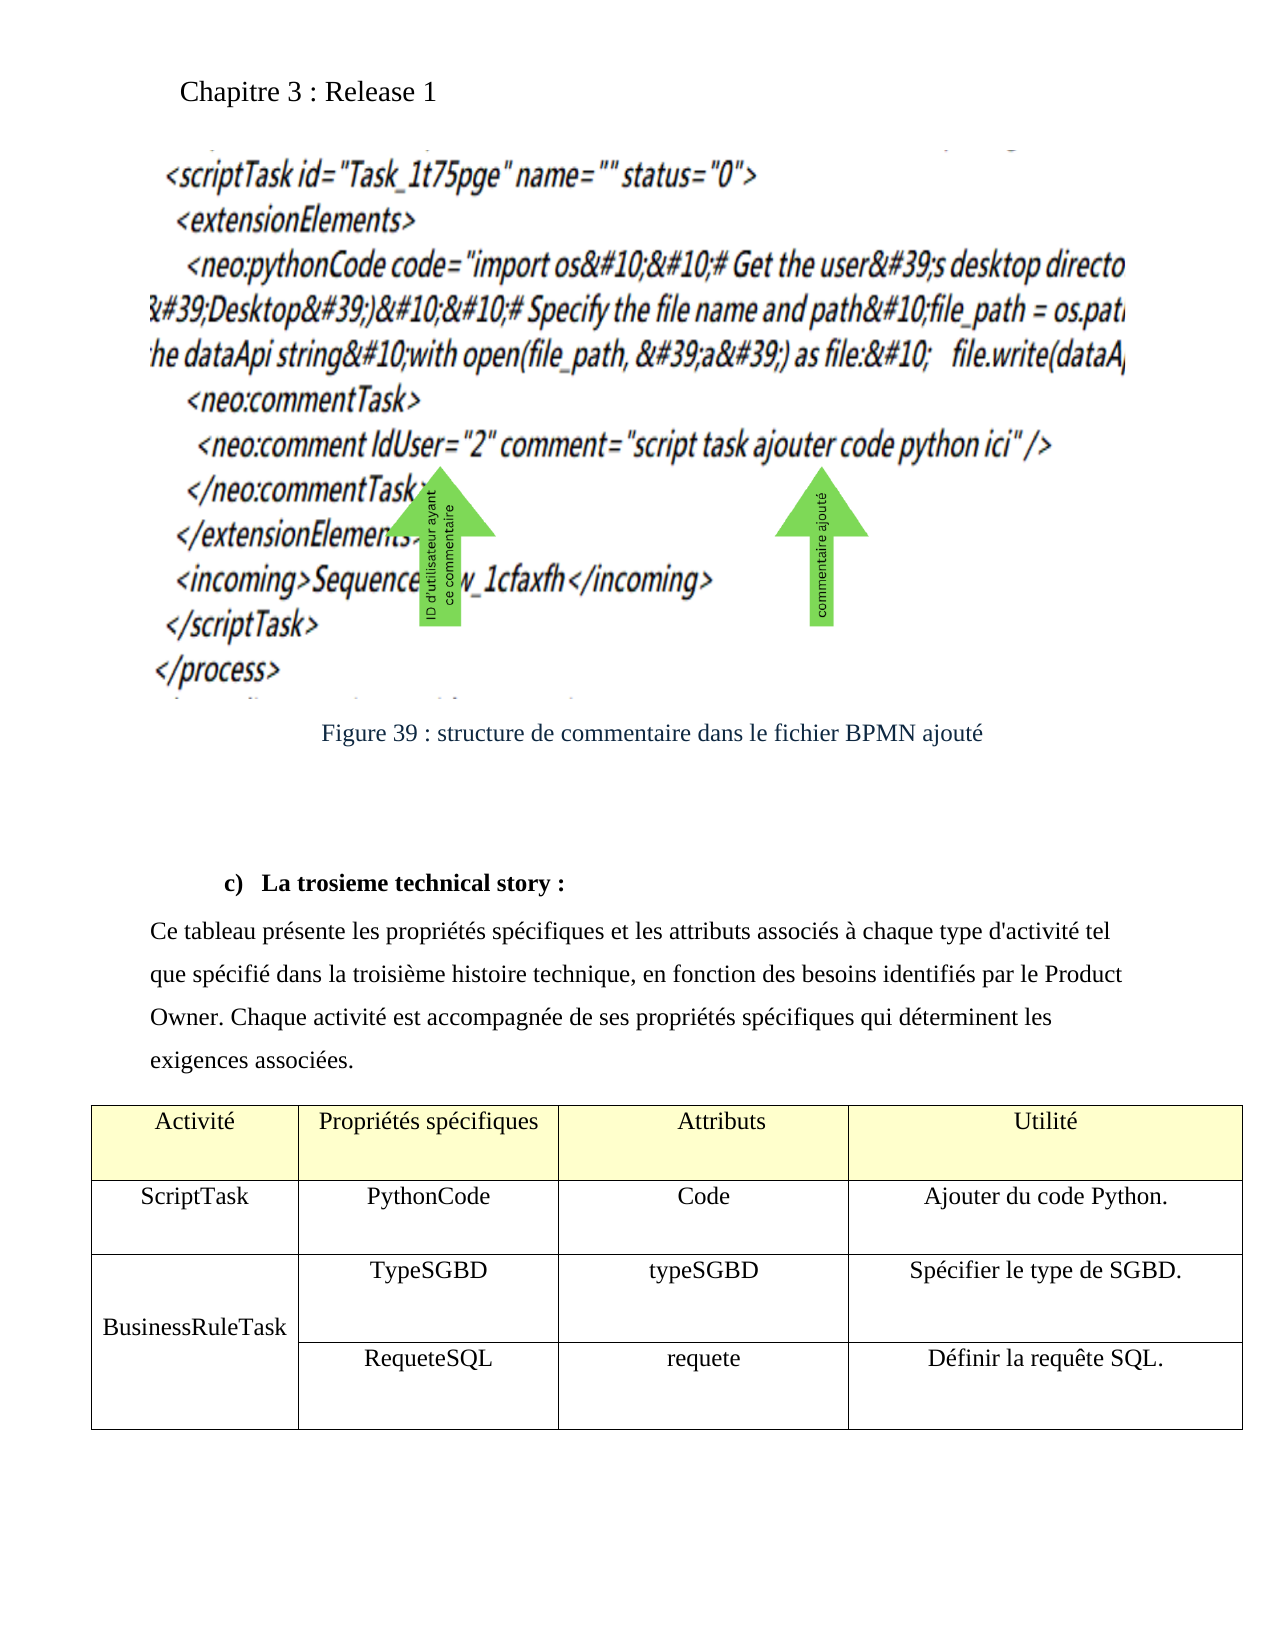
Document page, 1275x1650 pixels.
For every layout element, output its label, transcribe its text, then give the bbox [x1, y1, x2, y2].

table_cell Spécifier le type de SGBD. [849, 1255, 1242, 1342]
table_cell Ajouter du code Python. [849, 1181, 1242, 1254]
table_cell RequeteSQL [299, 1343, 558, 1429]
table_cell BusinessRuleTask [92, 1255, 298, 1429]
text Ce tableau présente les propriétés spécifiques et les attributs associés à chaque type d'activité tel que spécifié dans la troisième histoire technique, en fonction des besoins identifiés par le Product Owner. Chaque activité est accompagnée de ses propriétés spécifiques qui déterminent les exigences associées. [150, 916, 1125, 1074]
table_cell typeSGBD [559, 1255, 848, 1342]
table_cell TypeSGBD [299, 1255, 558, 1342]
table_header Utilité [849, 1106, 1242, 1180]
table_header Propriétés spécifiques [299, 1106, 558, 1180]
table_cell requete [559, 1343, 848, 1429]
table_header Activité [92, 1106, 298, 1180]
list La trosieme technical story : [224, 868, 1125, 897]
text Figure 39 : structure de commentaire dans le fichier BPMN ajouté [150, 718, 1125, 746]
table_cell Code [559, 1181, 848, 1254]
table_header Attributs [559, 1106, 848, 1180]
table_cell Définir la requête SQL. [849, 1343, 1242, 1429]
table_cell ScriptTask [92, 1181, 298, 1254]
picture [150, 150, 1125, 699]
table_cell PythonCode [299, 1181, 558, 1254]
